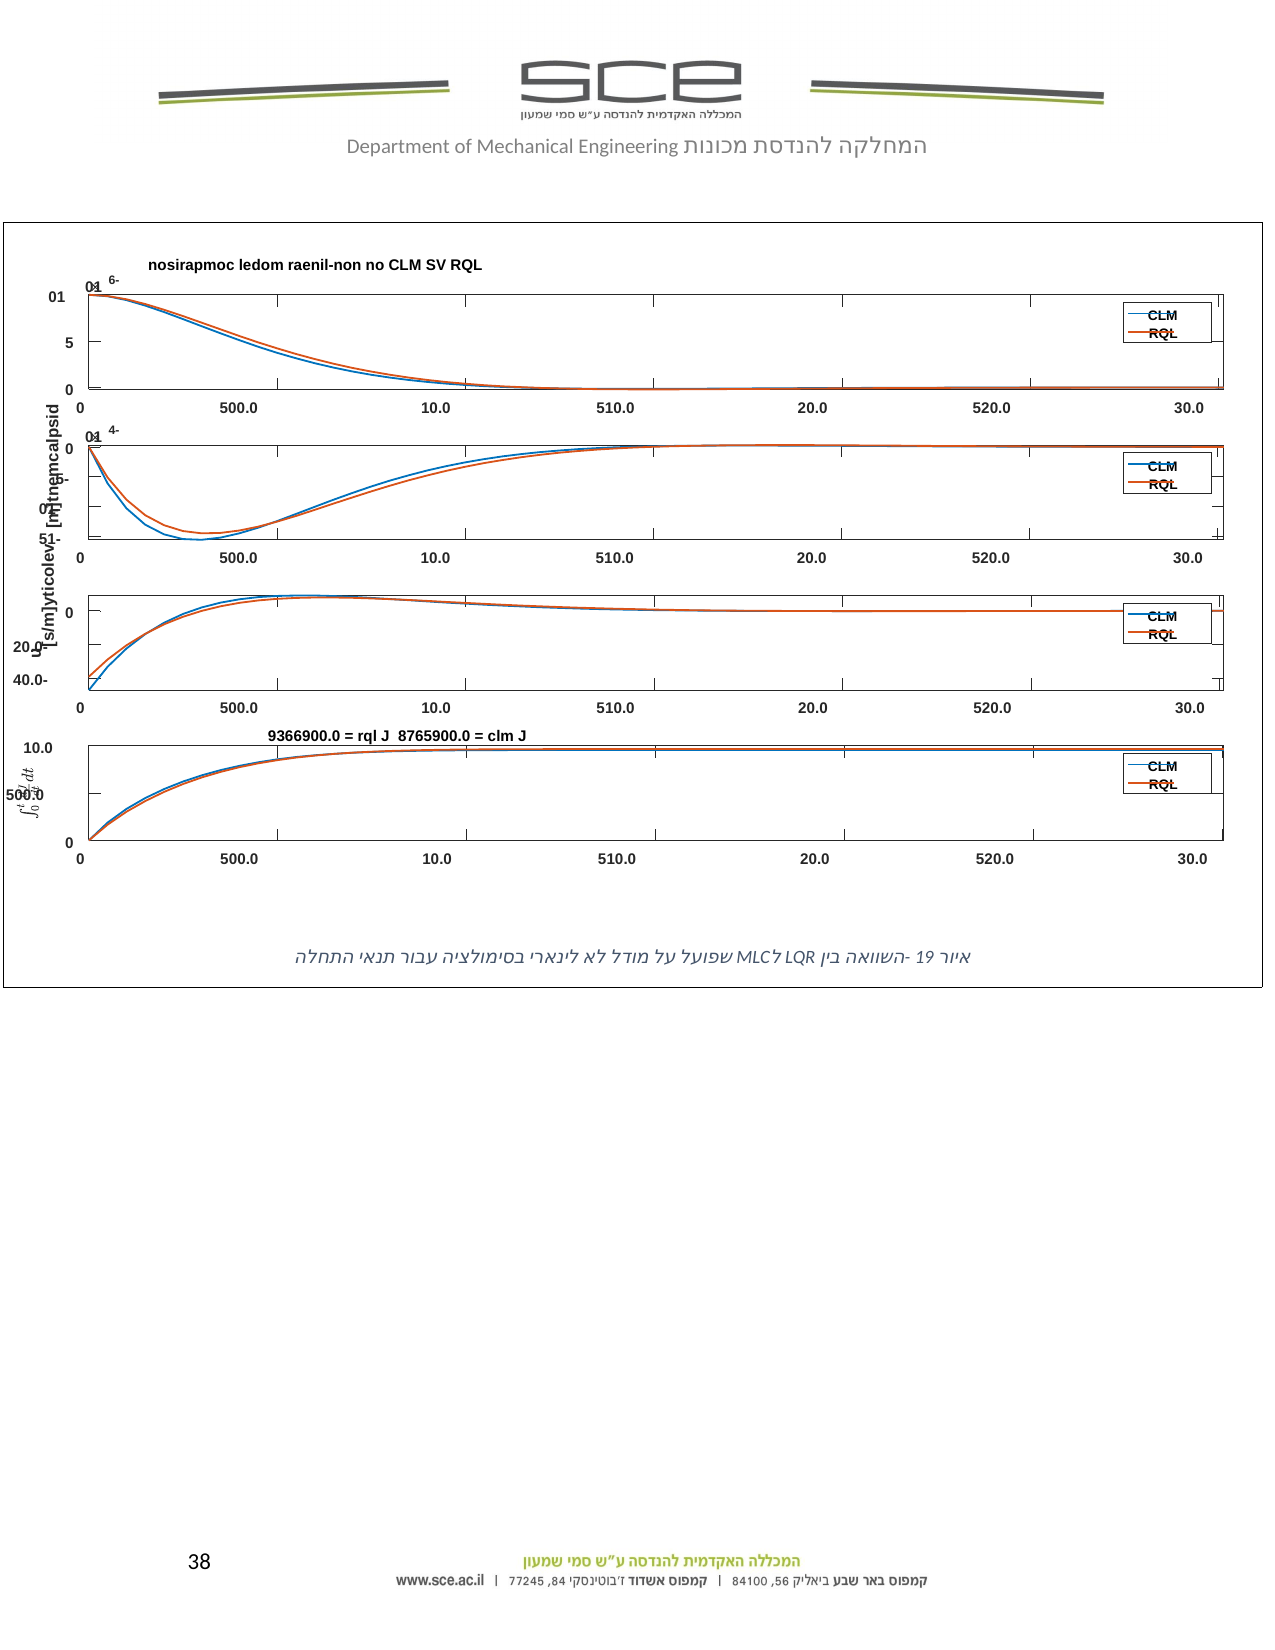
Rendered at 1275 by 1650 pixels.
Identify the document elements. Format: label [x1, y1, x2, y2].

picture [211, 1508, 1112, 1640]
picture [94, 0, 1168, 143]
